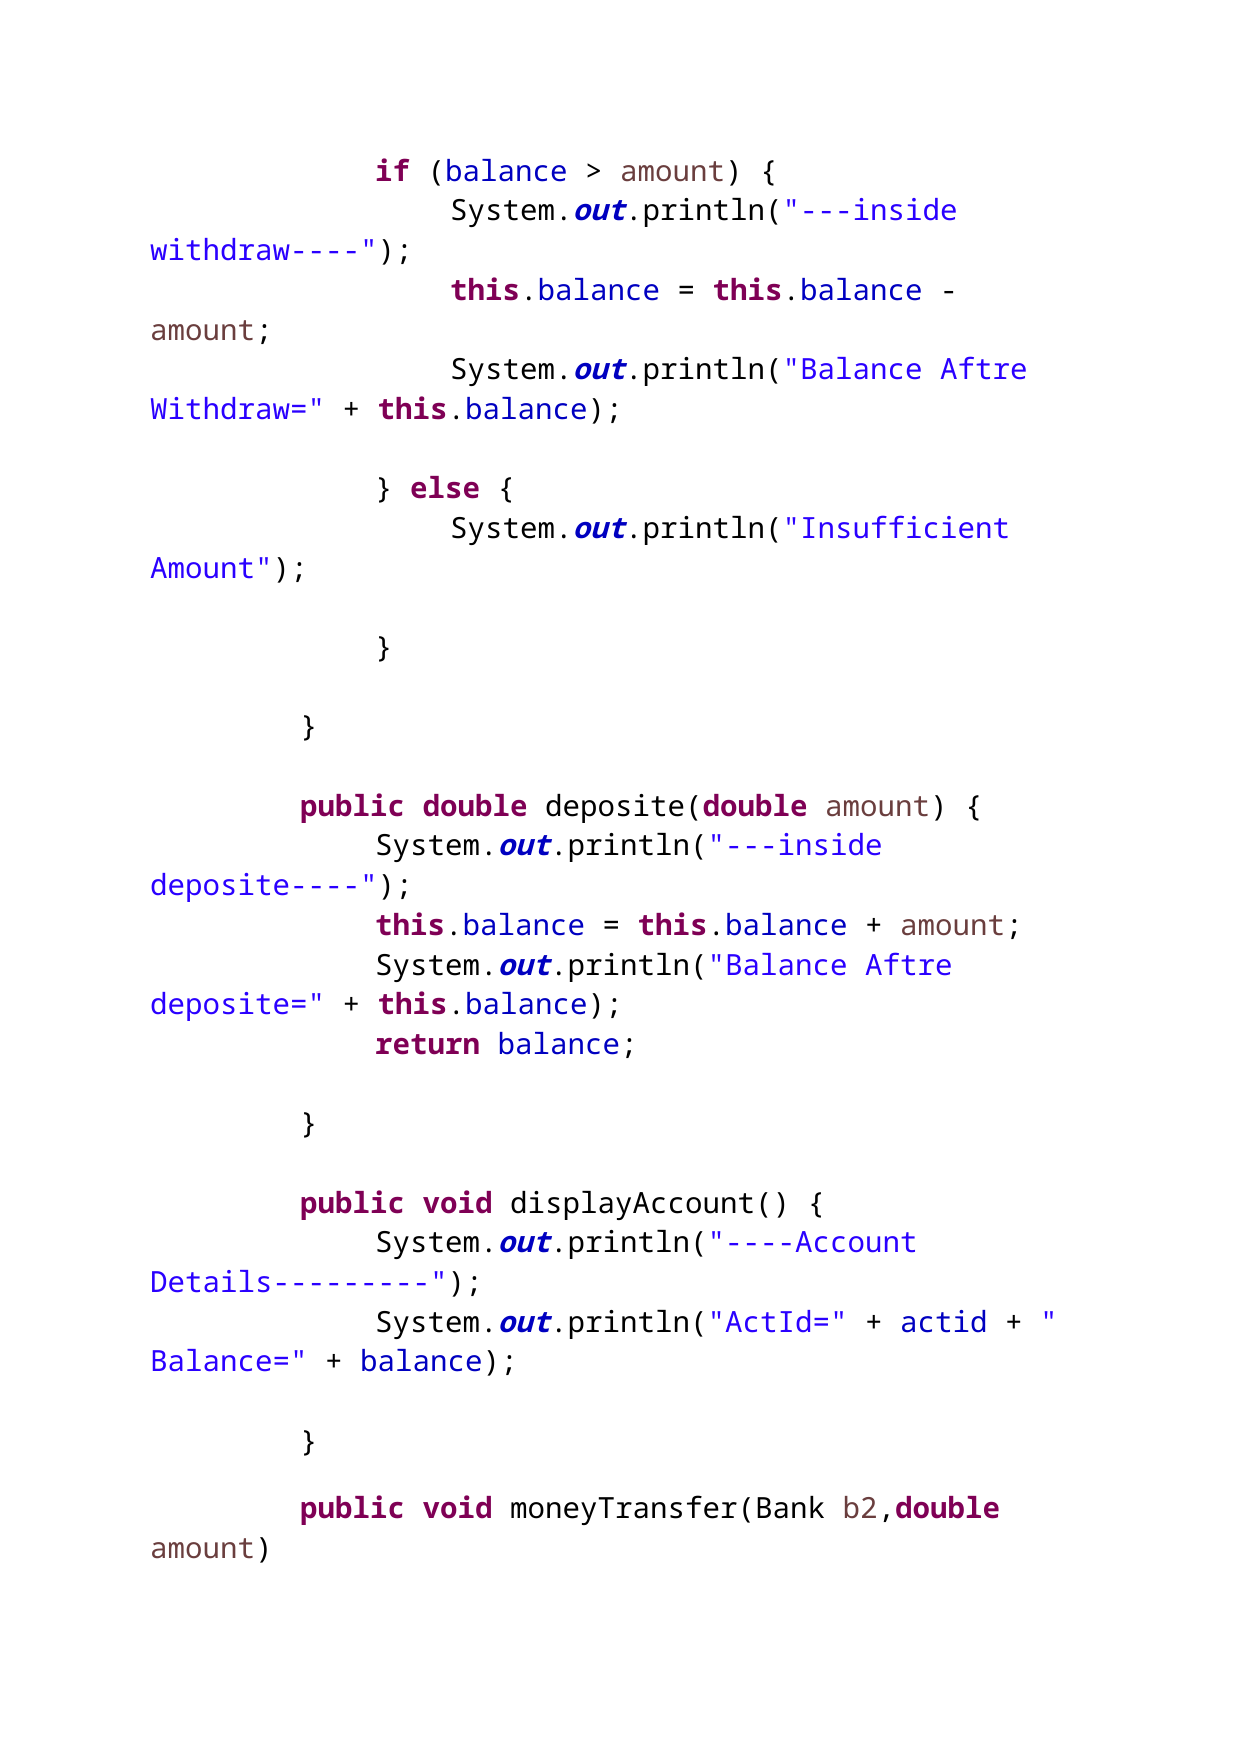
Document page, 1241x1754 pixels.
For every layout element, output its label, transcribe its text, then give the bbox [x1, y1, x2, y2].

text } [150, 1102, 1090, 1142]
text } [150, 626, 1090, 666]
text System.out.println("---inside deposite----"); [150, 825, 1090, 904]
text return balance; [150, 1023, 1090, 1063]
text this.balance = this.balance - amount; [150, 269, 1090, 348]
text System.out.println("Insufficient Amount"); [150, 507, 1090, 587]
text public double deposite(double amount) { [150, 785, 1090, 825]
text System.out.println("ActId=" + actid + " Balance=" + balance); [150, 1301, 1090, 1380]
text if (balance > amount) { [150, 150, 1090, 190]
text public void moneyTransfer(Bank b2,double amount) [150, 1488, 1090, 1567]
text } [150, 1420, 1090, 1460]
text } else { [150, 467, 1090, 507]
text System.out.println("Balance Aftre deposite=" + this.balance); [150, 944, 1090, 1023]
text System.out.println("---inside withdraw----"); [150, 190, 1090, 269]
text } [150, 706, 1090, 745]
text public void displayAccount() { [150, 1182, 1090, 1222]
text this.balance = this.balance + amount; [150, 904, 1090, 944]
text System.out.println("Balance Aftre Withdraw=" + this.balance); [150, 348, 1090, 428]
text System.out.println("----Account Details---------"); [150, 1222, 1090, 1301]
